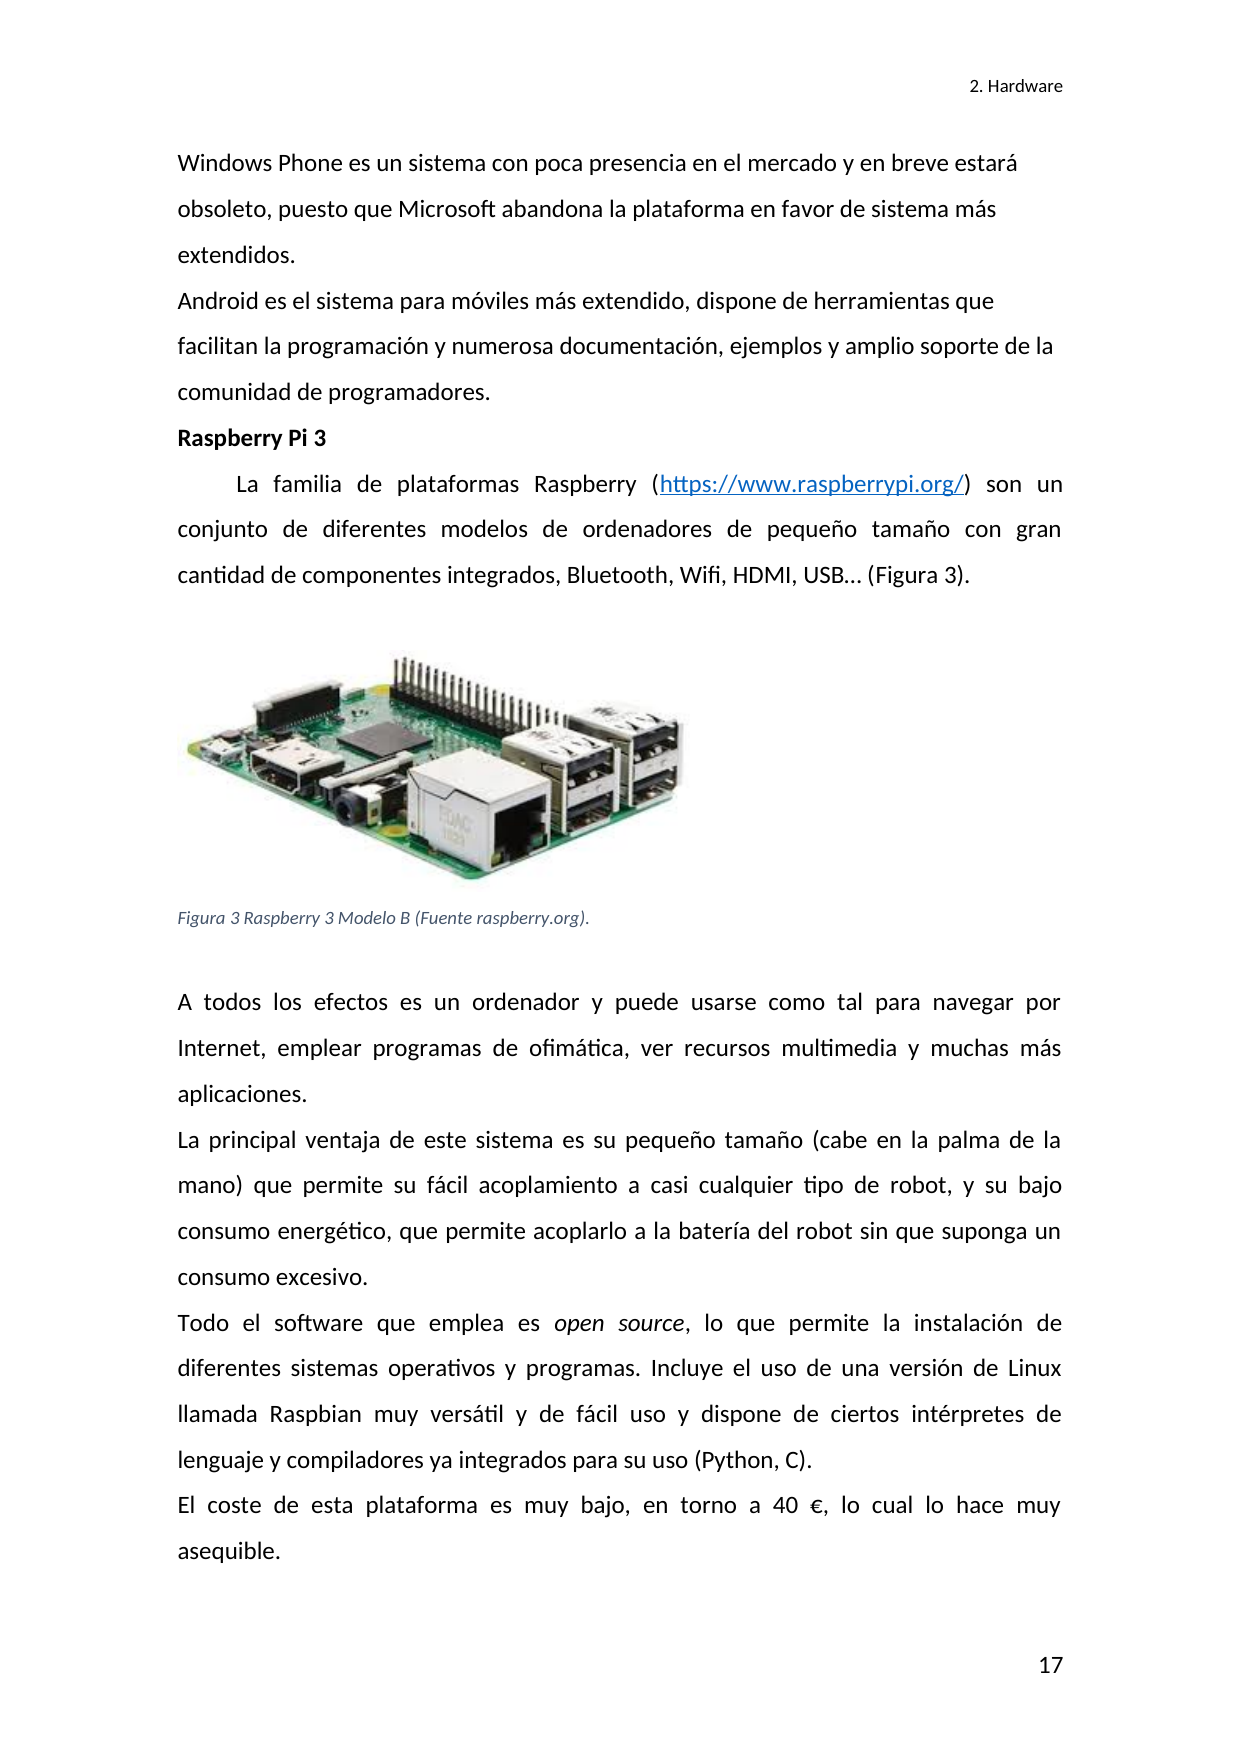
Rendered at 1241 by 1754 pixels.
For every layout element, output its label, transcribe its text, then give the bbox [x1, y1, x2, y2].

text Figura Raspberry 3 Modelo B (Fuente raspberry.org). [177, 906, 1063, 929]
picture [177, 650, 690, 892]
text A todos los efectos es un ordenador y puede usarse como tal para navegar por Internet, emplear programas de ofimática, ver recursos multimedia y muchas más aplicaciones. [177, 987, 1063, 1108]
text La principal ventaja de este sistema es su pequeño tamaño (cabe en la palma de la mano) que permite su fácil acoplamiento a casi cualquier tipo de robot, y su bajo consumo energético, que permite acoplarlo a la batería del robot sin que suponga un consumo excesivo. [177, 1124, 1063, 1291]
text La familia de plataformas Raspberry (https://www.raspberrypi.org/) son un conjunto de diferentes modelos de ordenadores de pequeño tamaño con gran cantidad de componentes integrados, Bluetooth, Wifi, HDMI, USB… (Figura 3). [177, 468, 1063, 590]
text Raspberry Pi 3 [177, 422, 1063, 452]
text Todo el software que emplea es open source, lo que permite la instalación de diferentes sistemas operativos y programas. Incluye el uso de una versión de Linux llamada Raspbian muy versátil y de fácil uso y dispone de ciertos intérpretes de lenguaje y compiladores ya integrados para su uso (Python, C). [177, 1307, 1063, 1474]
text El coste de esta plataforma es muy bajo, en torno a 40 €, lo cual lo hace muy asequible. [177, 1489, 1063, 1566]
text Windows Phone es un sistema con poca presencia en el mercado y en breve estará obsoleto, puesto que Microsoft abandona la plataforma en favor de sistema más extendidos. [177, 148, 1063, 269]
text Android es el sistema para móviles más extendido, dispone de herramientas que facilitan la programación y numerosa documentación, ejemplos y amplio soporte de la comunidad de programadores. [177, 285, 1063, 407]
